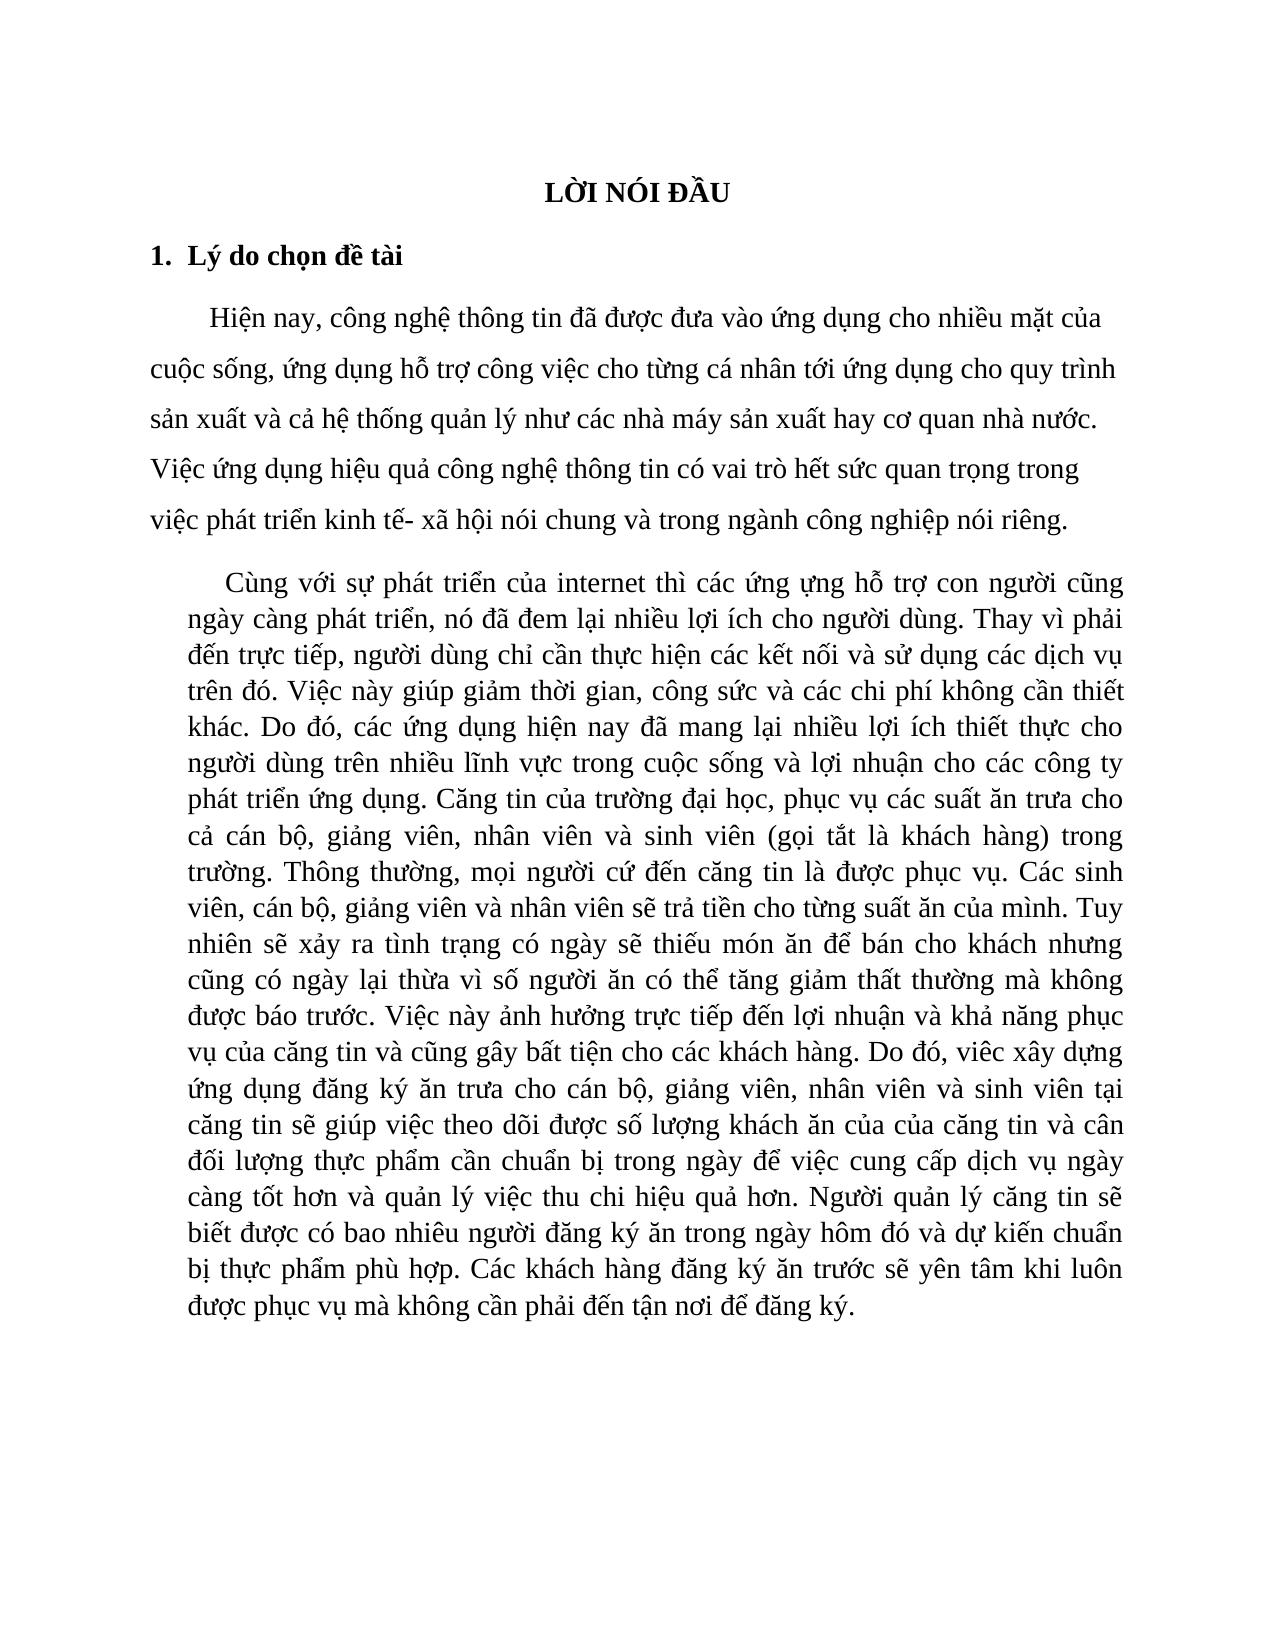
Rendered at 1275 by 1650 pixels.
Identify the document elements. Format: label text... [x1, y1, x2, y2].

subtitle LỜI NÓI ĐẦU [150, 175, 1125, 208]
text Cùng với sự phát triển của internet thì các ứng ựng hỗ trợ con người cũng ngày càng phát triển, nó đã đem lại nhiều lợi ích cho người dùng. Thay vì phải đến trực tiếp, người dùng chỉ cần thực hiện các kết nối và sử dụng các dịch vụ trên đó. Việc này giúp giảm thời gian, công sức và các chi phí không cần thiết khác. Do đó, các ứng dụng hiện nay đã mang lại nhiều lợi ích thiết thực cho người dùng trên nhiều lĩnh vực trong cuộc sống và lợi nhuận cho các công ty phát triển ứng dụng. Căng tin của trường đại học, phục vụ các suất ăn trưa cho cả cán bộ, giảng viên, nhân viên và sinh viên (gọi tắt là khách hàng) trong trường. Thông thường, mọi người cứ đến căng tin là được phục vụ. Các sinh viên, cán bộ, giảng viên và nhân viên sẽ trả tiền cho từng suất ăn của mình. Tuy nhiên sẽ xảy ra tình trạng có ngày sẽ thiếu món ăn để bán cho khách nhưng cũng có ngày lại thừa vì số người ăn có thể tăng giảm thất thường mà không được báo trước. Việc này ảnh hưởng trực tiếp đến lợi nhuận và khả năng phục vụ của căng tin và cũng gây bất tiện cho các khách hàng. Do đó, viêc xây dựng ứng dụng đăng ký ăn trưa cho cán bộ, giảng viên, nhân viên và sinh viên tại căng tin sẽ giúp việc theo dõi được số lượng khách ăn của của căng tin và cân đối lượng thực phẩm cần chuẩn bị trong ngày để việc cung cấp dịch vụ ngày càng tốt hơn và quản lý việc thu chi hiệu quả hơn. Người quản lý căng tin sẽ biết được có bao nhiêu người đăng ký ăn trong ngày hôm đó và dự kiến chuẩn bị thực phẩm phù hợp. Các khách hàng đăng ký ăn trước sẽ yên tâm khi luôn được phục vụ mà không cần phải đến tận nơi để đăng ký. [187, 565, 1125, 1321]
text Hiện nay, công nghệ thông tin đã được đưa vào ứng dụng cho nhiều mặt của cuộc sống, ứng dụng hỗ trợ công việc cho từng cá nhân tới ứng dụng cho quy trình sản xuất và cả hệ thống quản lý như các nhà máy sản xuất hay cơ quan nhà nước. Việc ứng dụng hiệu quả công nghệ thông tin có vai trò hết sức quan trọng trong việc phát triển kinh tế- xã hội nói chung và trong ngành công nghiệp nói riêng. [150, 301, 1125, 535]
list Lý do chọn đề tài [150, 238, 1125, 271]
